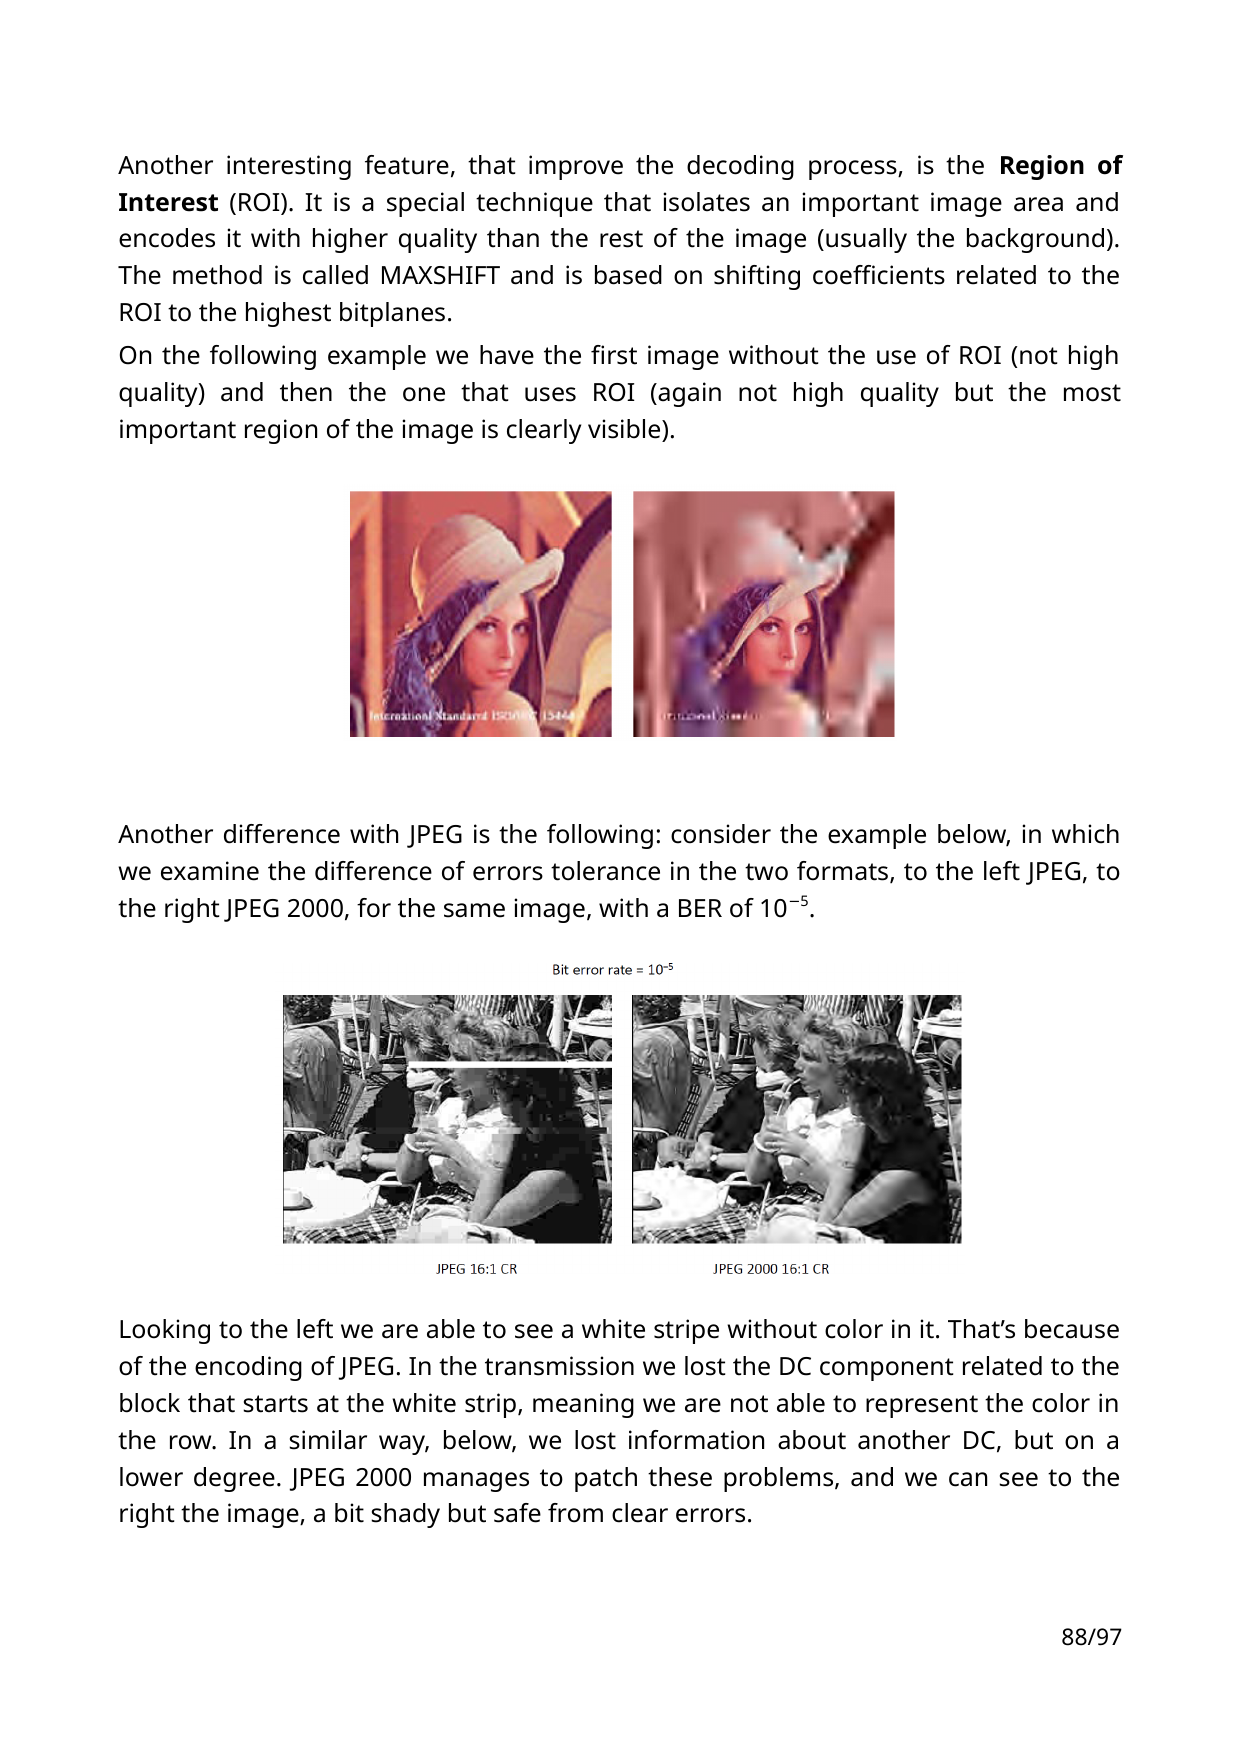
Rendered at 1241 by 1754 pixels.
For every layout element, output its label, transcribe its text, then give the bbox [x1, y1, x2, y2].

text Another interesting feature, that improve the decoding process, is the Region of Interest (ROI). It is a special technique that isolates an important image area and encodes it with higher quality than the rest of the image (usually the background). The method is called MAXSHIFT and is based on shifting coefficients related to the ROI to the highest bitplanes. [118, 148, 1122, 329]
picture [275, 963, 966, 1274]
picture [342, 484, 898, 741]
text On the following example we have the first image without the use of ROI (not high quality) and then the one that uses ROI (again not high quality but the most important region of the image is clearly visible). [118, 338, 1122, 445]
text Looking to the left we are able to see a white stripe without color in it. That’s because of the encoding of JPEG. In the transmission we lost the DC component related to the block that starts at the white strip, meaning we are not able to represent the color in the row. In a similar way, below, we lost information about another DC, but on a lower degree. JPEG 2000 manages to patch these problems, and we can see to the right the image, a bit shady but safe from clear errors. [118, 1312, 1122, 1530]
text Another difference with JPEG is the following: consider the example below, in which we examine the difference of errors tolerance in the two formats, to the left JPEG, to the right JPEG 2000, for the same image, with a BER of 10−5. [118, 817, 1122, 924]
